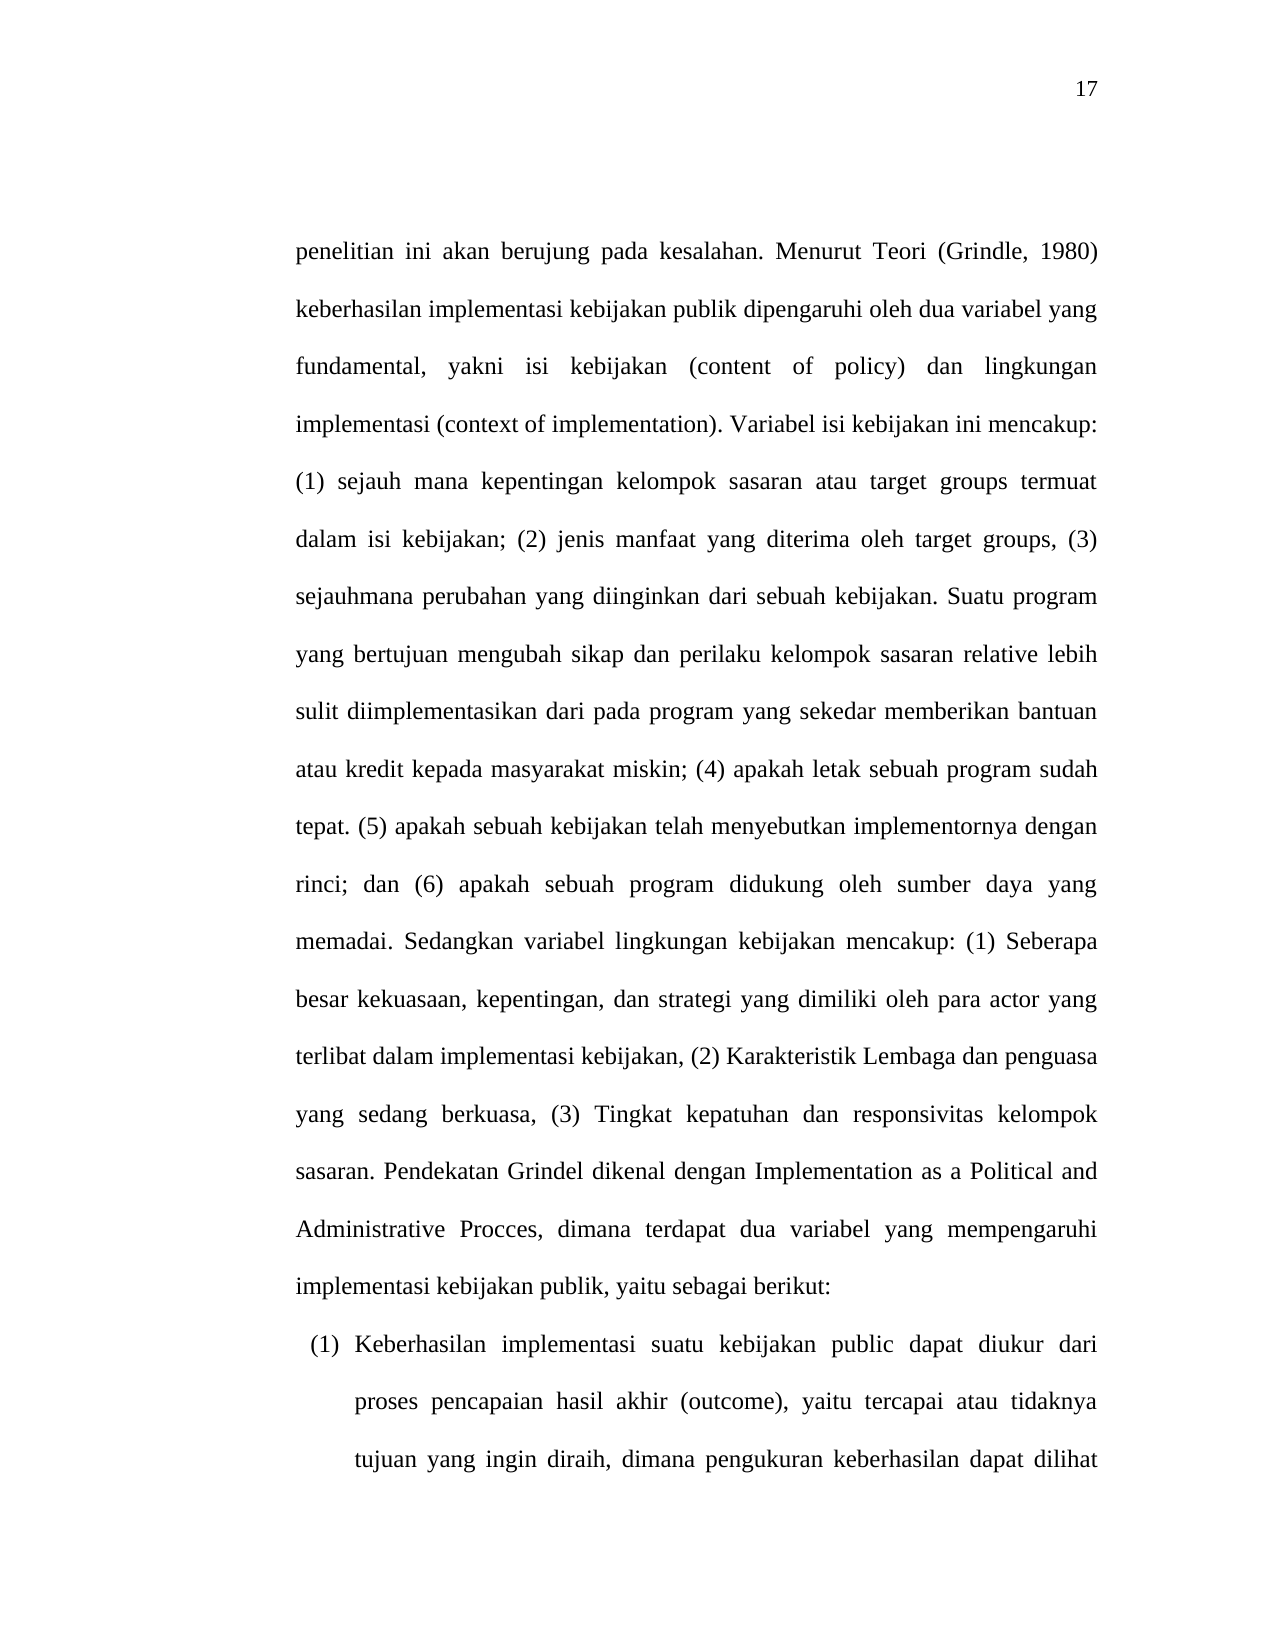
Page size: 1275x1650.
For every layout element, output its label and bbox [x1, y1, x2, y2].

list [310, 1329, 1098, 1472]
text [295, 236, 1098, 1300]
